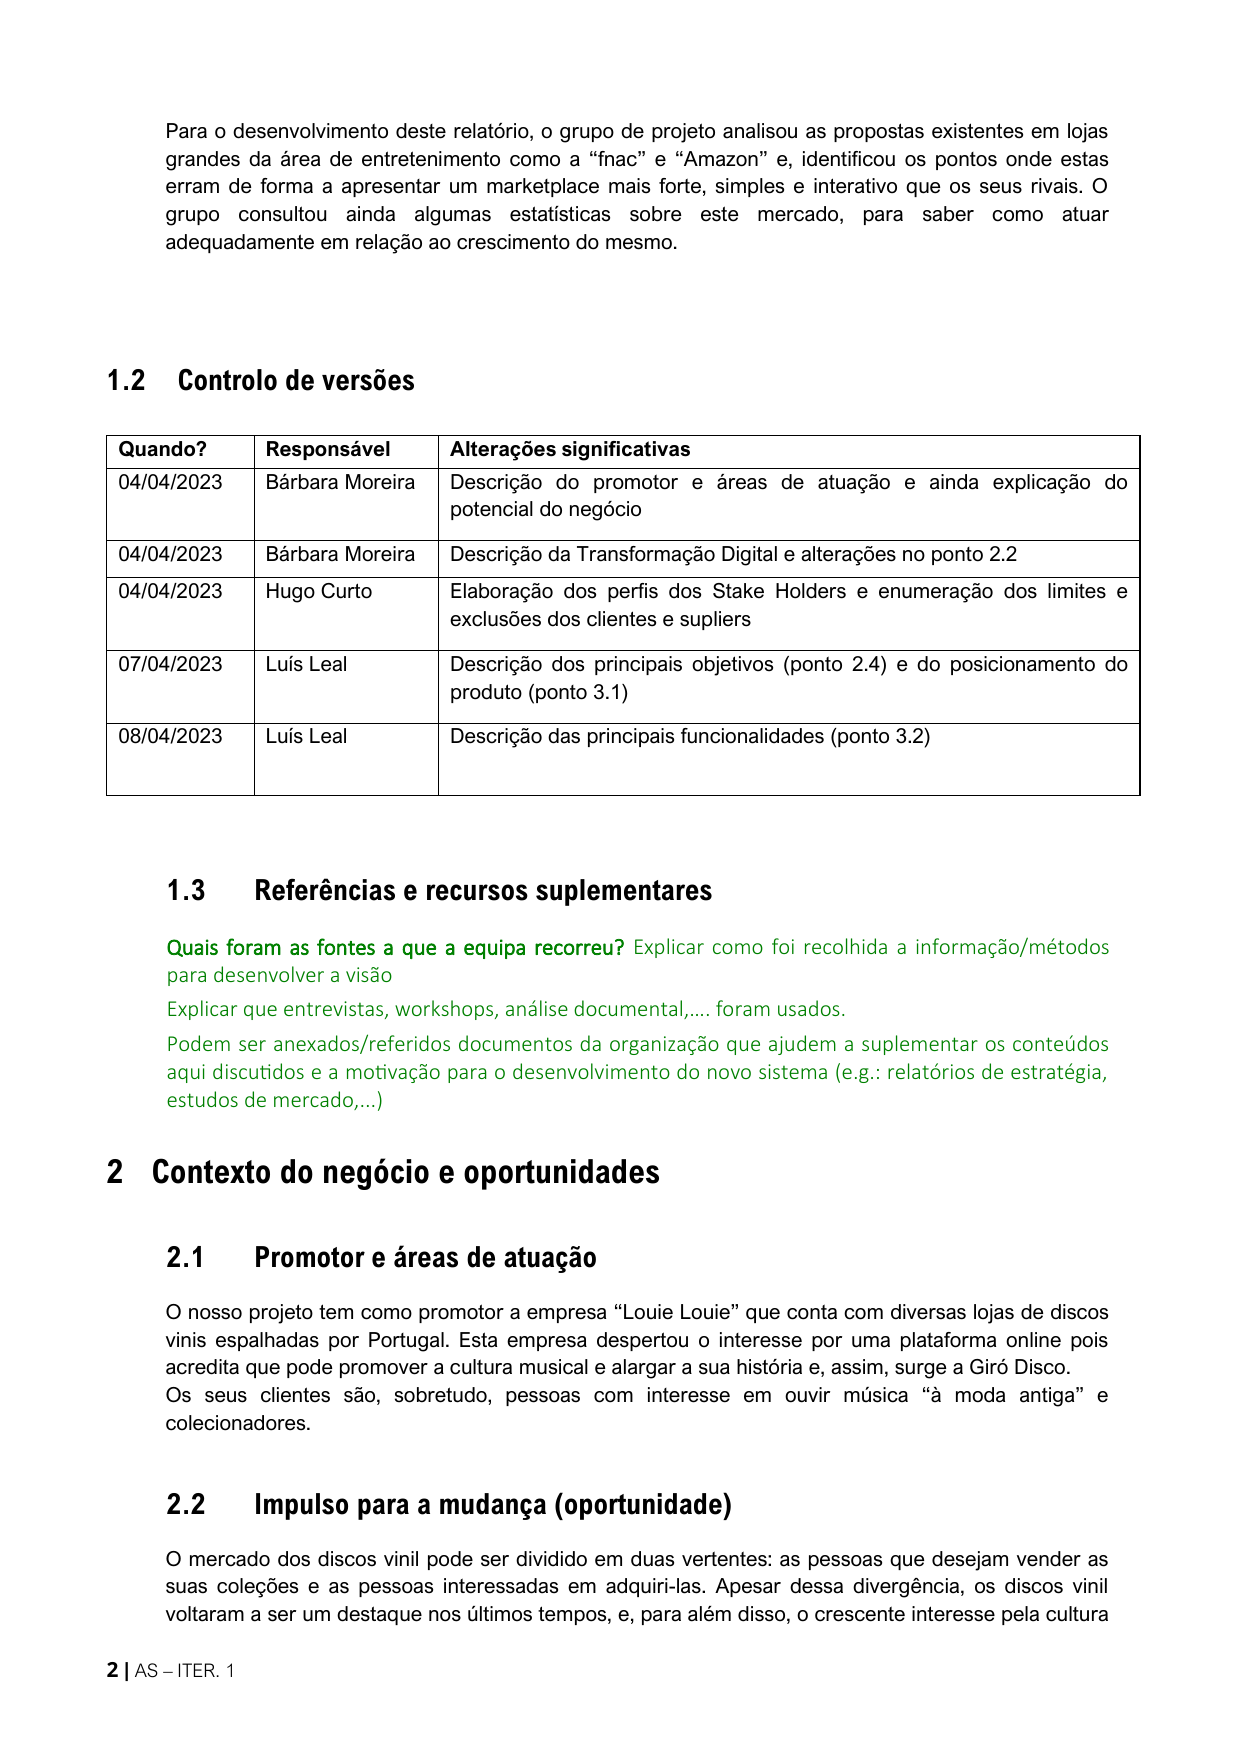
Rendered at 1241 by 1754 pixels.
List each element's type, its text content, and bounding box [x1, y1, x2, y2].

subtitle Controlo de versões [106, 362, 1110, 397]
table_header Alterações significativas [439, 436, 1139, 468]
table_cell 04/04/2023 [107, 578, 254, 650]
table_header Quando? [107, 436, 254, 468]
subtitle Impulso para a mudança (oportunidade) [166, 1487, 1051, 1521]
subtitle Referências e recursos suplementares [166, 874, 1051, 907]
table_cell Bárbara Moreira [255, 541, 438, 577]
table_cell Descrição da Transformação Digital e alterações no ponto 2.2 [439, 541, 1139, 577]
table_cell 08/04/2023 [107, 724, 254, 795]
table_cell Luís Leal [255, 651, 438, 722]
text O nosso projeto tem como promotor a empresa “Louie Louie” que conta com diversas lojas de discos vinis espalhadas por Portugal. Esta empresa despertou o interesse por uma plataforma online pois acredita que pode promover a cultura musical e alargar a sua história e, assim, surge a Giró Disco. [165, 1299, 1110, 1379]
table_cell 04/04/2023 [107, 541, 254, 577]
subtitle Contexto do negócio e oportunidades [106, 1150, 1110, 1191]
table_cell 04/04/2023 [107, 469, 254, 540]
table_cell Bárbara Moreira [255, 469, 438, 540]
table_cell 07/04/2023 [107, 651, 254, 722]
table_cell Elaboração dos perfis dos Stake Holders e enumeração dos limites e exclusões dos clientes e supliers [439, 578, 1139, 650]
text Para o desenvolvimento deste relatório, o grupo de projeto analisou as propostas existentes em lojas grandes da área de entretenimento como a “fnac” e “Amazon” e, identificou os pontos onde estas erram de forma a apresentar um marketplace mais forte, simples e interativo que os seus rivais. O grupo consultou ainda algumas estatísticas sobre este mercado, para saber como atuar adequadamente em relação ao crescimento do mesmo. [165, 118, 1110, 254]
subtitle Promotor e áreas de atuação [166, 1241, 1051, 1274]
table_cell Descrição do promotor e áreas de atuação e ainda explicação do potencial do negócio [439, 469, 1139, 540]
text Podem ser anexados/referidos documentos da organização que ajudem a suplementar os conteúdos aqui discutidos e a motivação para o desenvolvimento do novo sistema (e.g.: relatórios de estratégia, estudos de mercado,...) [166, 1029, 1110, 1113]
table_cell Luís Leal [255, 724, 438, 795]
table_cell Hugo Curto [255, 578, 438, 650]
table_header Responsável [255, 436, 438, 468]
table_cell Descrição das principais funcionalidades (ponto 3.2) [439, 724, 1139, 795]
table_cell Descrição dos principais objetivos (ponto 2.4) e do posicionamento do produto (ponto 3.1) [439, 651, 1139, 722]
text Os seus clientes são, sobretudo, pessoas com interesse em ouvir música “à moda antiga” e colecionadores. [165, 1382, 1110, 1435]
text Explicar que entrevistas, workshops, análise documental,…. foram usados. [166, 994, 1110, 1022]
text Quais foram as fontes a que a equipa recorreu? Explicar como foi recolhida a informação/métodos para desenvolver a visão [166, 932, 1110, 988]
